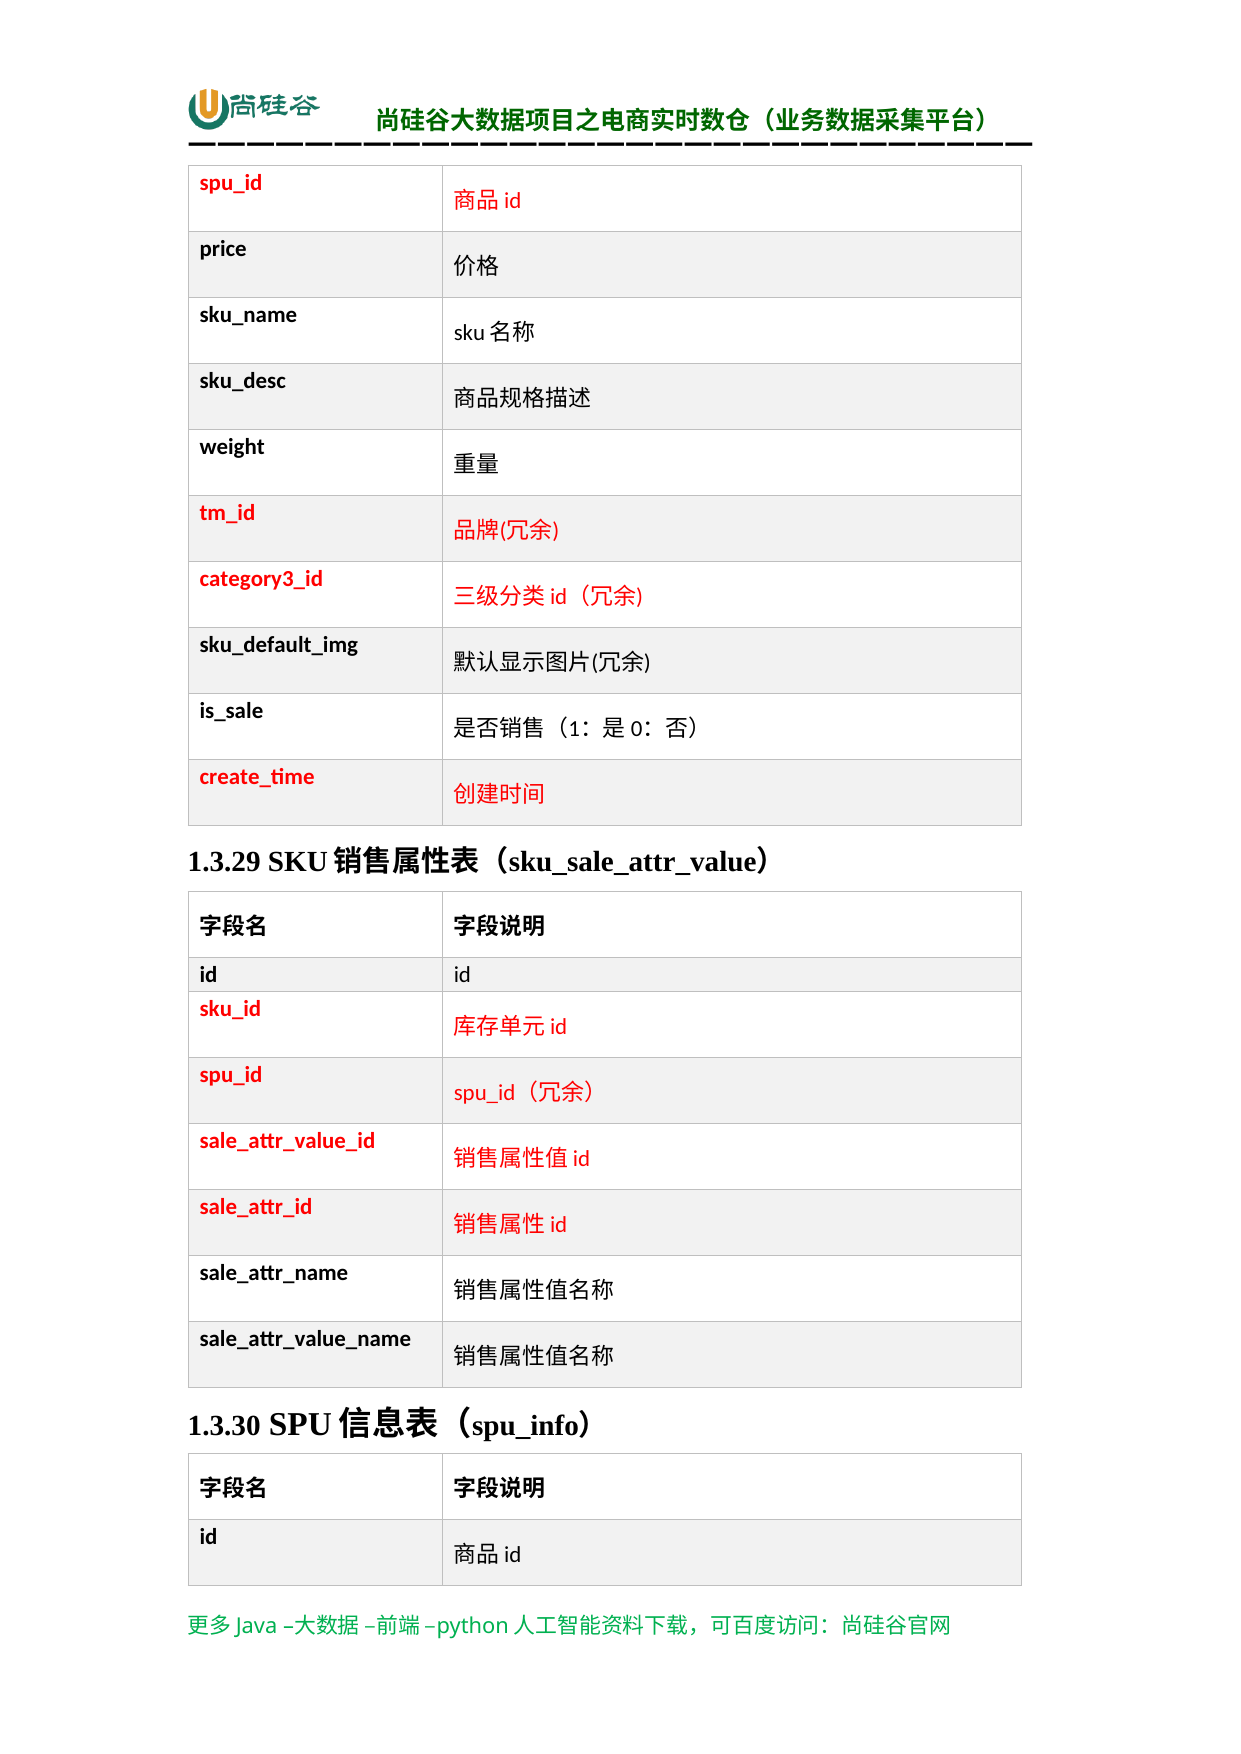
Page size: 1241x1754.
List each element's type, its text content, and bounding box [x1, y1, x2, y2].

table_cell sale_attr_name [189, 1256, 442, 1321]
table_header 字段说明 [443, 892, 1021, 957]
table_cell id [189, 958, 442, 991]
table_cell sale_attr_value_id [189, 1124, 442, 1189]
table_cell sku名称 [443, 298, 1021, 363]
subtitle 1.3.30 SPU信息表（spu_info） [187, 1388, 1053, 1453]
table_cell 重量 [443, 430, 1021, 495]
table_header 字段说明 [443, 1454, 1021, 1519]
table_cell 销售属性值名称 [443, 1322, 1021, 1387]
table_cell tm_id [189, 496, 442, 561]
table_cell sku_default_img [189, 628, 442, 693]
table_cell is_sale [189, 694, 442, 759]
table_cell 商品id [443, 1520, 1021, 1585]
table_cell 商品规格描述 [443, 364, 1021, 429]
table_cell 创建时间 [443, 760, 1021, 825]
table_cell sku_name [189, 298, 442, 363]
table_cell 库存单元id [443, 992, 1021, 1057]
subtitle 1.3.29 SKU销售属性表（sku_sale_attr_value） [187, 826, 1053, 891]
table_cell 默认显示图片(冗余) [443, 628, 1021, 693]
table_cell 价格 [443, 232, 1021, 297]
table_cell category3_id [189, 562, 442, 627]
table_cell 是否销售（1：是 0：否） [443, 694, 1021, 759]
table_cell spu_id [189, 1058, 442, 1123]
table_cell 商品id [443, 166, 1021, 231]
picture [187, 88, 320, 130]
table_cell create_time [189, 760, 442, 825]
table_cell weight [189, 430, 442, 495]
table_header 字段名 [189, 1454, 442, 1519]
table_cell sale_attr_value_name [189, 1322, 442, 1387]
table_cell spu_id [189, 166, 442, 231]
table_header 字段名 [189, 892, 442, 957]
table_cell 销售属性id [443, 1190, 1021, 1255]
table_cell 品牌(冗余) [443, 496, 1021, 561]
table_cell sku_id [189, 992, 442, 1057]
table_cell sku_desc [189, 364, 442, 429]
table_cell 销售属性值名称 [443, 1256, 1021, 1321]
table_cell 三级分类id（冗余) [443, 562, 1021, 627]
table_cell spu_id（冗余） [443, 1058, 1021, 1123]
table_cell 销售属性值id [443, 1124, 1021, 1189]
table_cell id [443, 958, 1021, 991]
table_cell price [189, 232, 442, 297]
table_cell sale_attr_id [189, 1190, 442, 1255]
table_cell id [189, 1520, 442, 1585]
